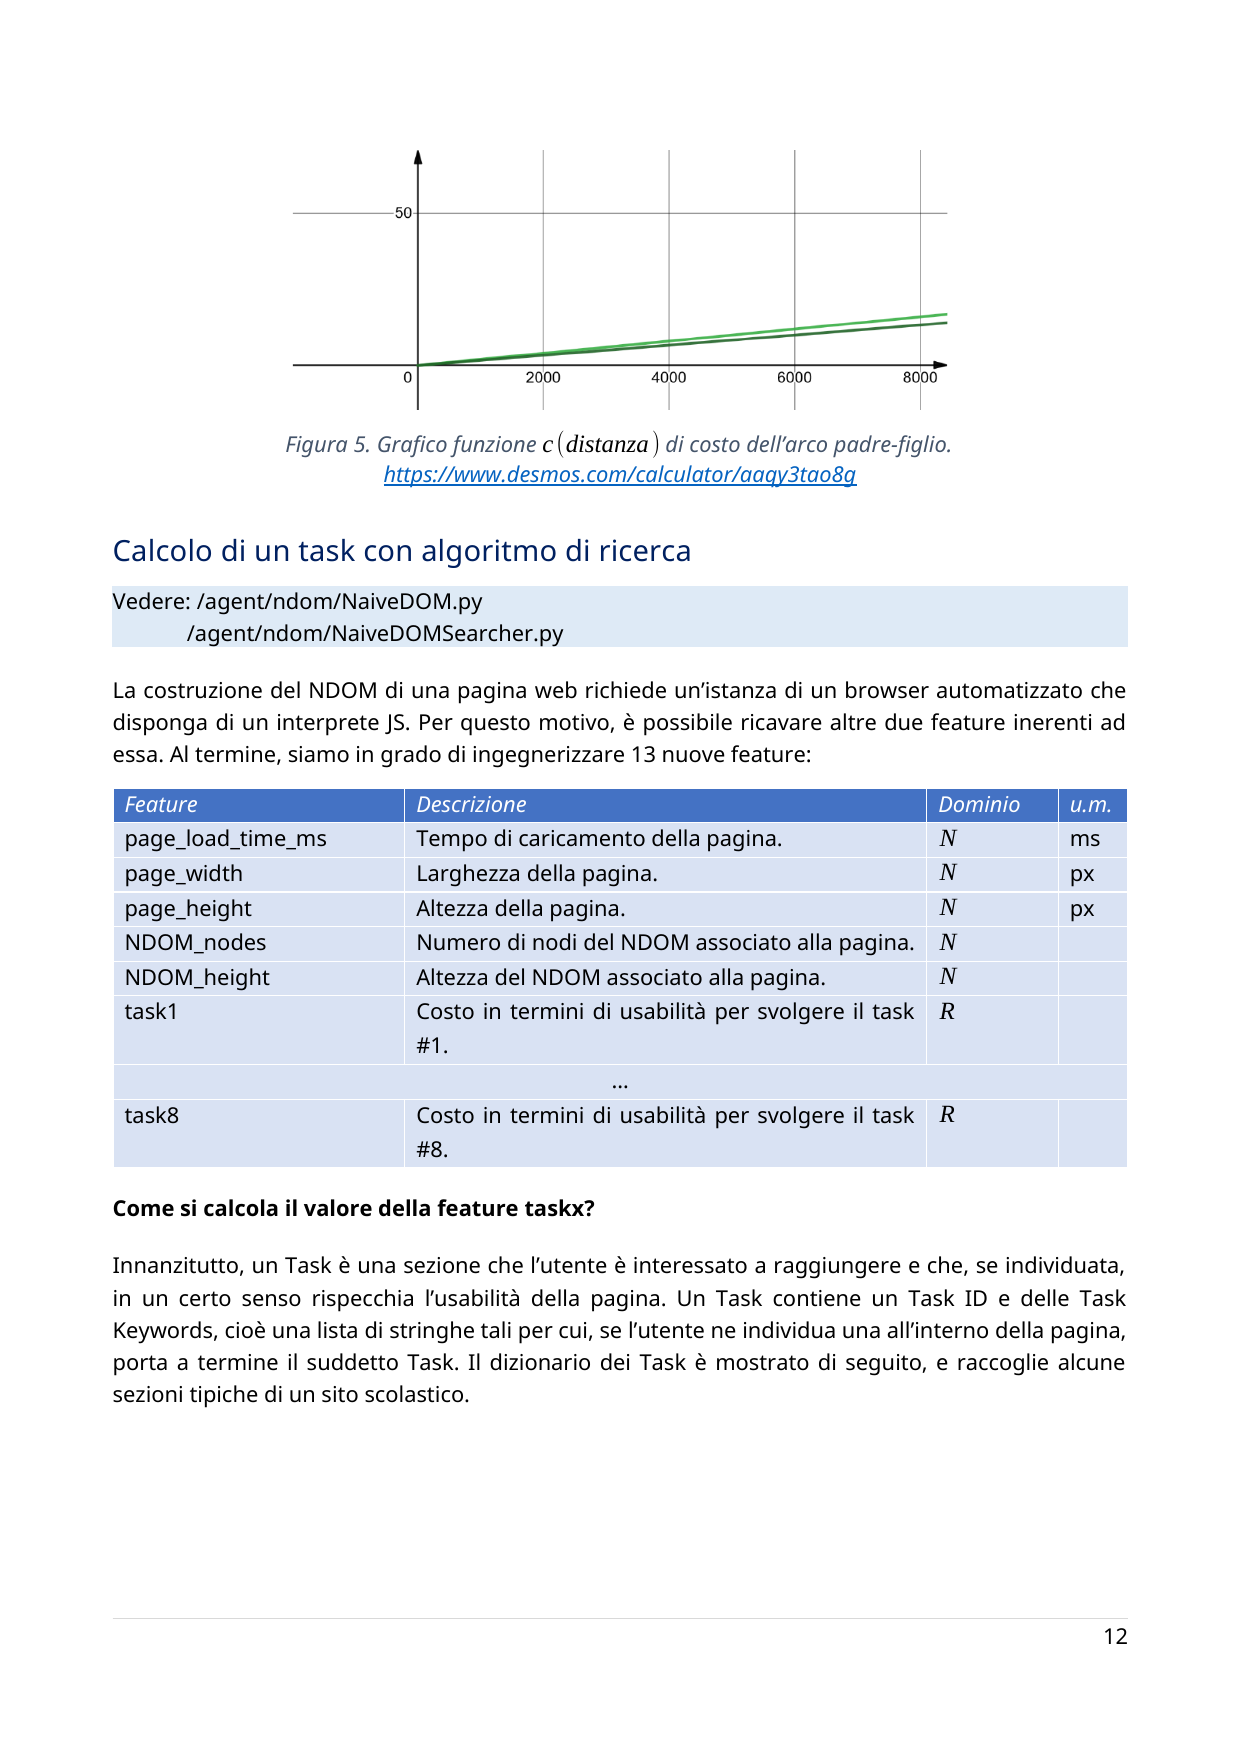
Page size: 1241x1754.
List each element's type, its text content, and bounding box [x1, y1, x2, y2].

subtitle Calcolo di un task con algoritmo di ricerca [112, 530, 1128, 570]
table_cell Larghezza della pagina. [405, 858, 926, 891]
table_cell Numero di nodi del NDOM associato alla pagina. [405, 927, 926, 961]
table_cell Costo in termini di usabilità per svolgere il task #1. [405, 996, 926, 1064]
text Vedere: /agent/ndom/NaiveDOM.py /agent/ndom/NaiveDOMSearcher.py [112, 586, 1128, 647]
table_cell task8 [114, 1100, 404, 1167]
table_cell px [1059, 858, 1127, 891]
table_cell page_height [114, 893, 404, 926]
text La costruzione del NDOM di una pagina web richiede un’istanza di un browser automatizzato che disponga di un interprete JS. Per questo motivo, è possibile ricavare altre due feature inerenti ad essa. Al termine, siamo in grado di ingegnerizzare 13 nuove feature: [112, 675, 1128, 769]
table_cell page_load_time_ms [114, 823, 404, 857]
table_header Feature [114, 789, 404, 822]
table_cell [1059, 1100, 1127, 1167]
table_cell px [1059, 893, 1127, 926]
table_cell Altezza della pagina. [405, 893, 926, 926]
table_cell Costo in termini di usabilità per svolgere il task #8. [405, 1100, 926, 1167]
table_cell [927, 1100, 1058, 1167]
table_cell [927, 858, 1058, 891]
table_cell [1059, 962, 1127, 995]
table_cell [927, 962, 1058, 995]
table_cell [927, 927, 1058, 961]
table_cell task1 [114, 996, 404, 1064]
table_cell Tempo di caricamento della pagina. [405, 823, 926, 857]
table_cell [927, 996, 1058, 1064]
text Come si calcola il valore della feature taskx? [112, 1193, 1128, 1223]
table_header u.m. [1059, 789, 1127, 822]
table_header Dominio [927, 789, 1058, 822]
text Innanzitutto, un Task è una sezione che l’utente è interessato a raggiungere e che, se individuata, in un certo senso rispecchia l’usabilità della pagina. Un Task contiene un Task ID e delle Task Keywords, cioè una lista di stringhe tali per cui, se l’utente ne individua una all’interno della pagina, porta a termine il suddetto Task. Il dizionario dei Task è mostrato di seguito, e raccoglie alcune sezioni tipiche di un sito scolastico. [112, 1250, 1128, 1408]
text Figura 5. Grafico funzione di costo dell’arco padre-figlio. https://www.desmos.com/calculator/aaqy3tao8g [112, 429, 1128, 489]
table_cell Altezza del NDOM associato alla pagina. [405, 962, 926, 995]
table_cell NDOM_height [114, 962, 404, 995]
picture [292, 150, 948, 410]
table_cell ms [1059, 823, 1127, 857]
table_header Descrizione [405, 789, 926, 822]
table_cell [927, 893, 1058, 926]
table_cell page_width [114, 858, 404, 891]
table_cell NDOM_nodes [114, 927, 404, 961]
table_cell [1059, 927, 1127, 961]
table_cell [1059, 996, 1127, 1064]
table_cell [927, 823, 1058, 857]
table_cell … [114, 1065, 1127, 1098]
